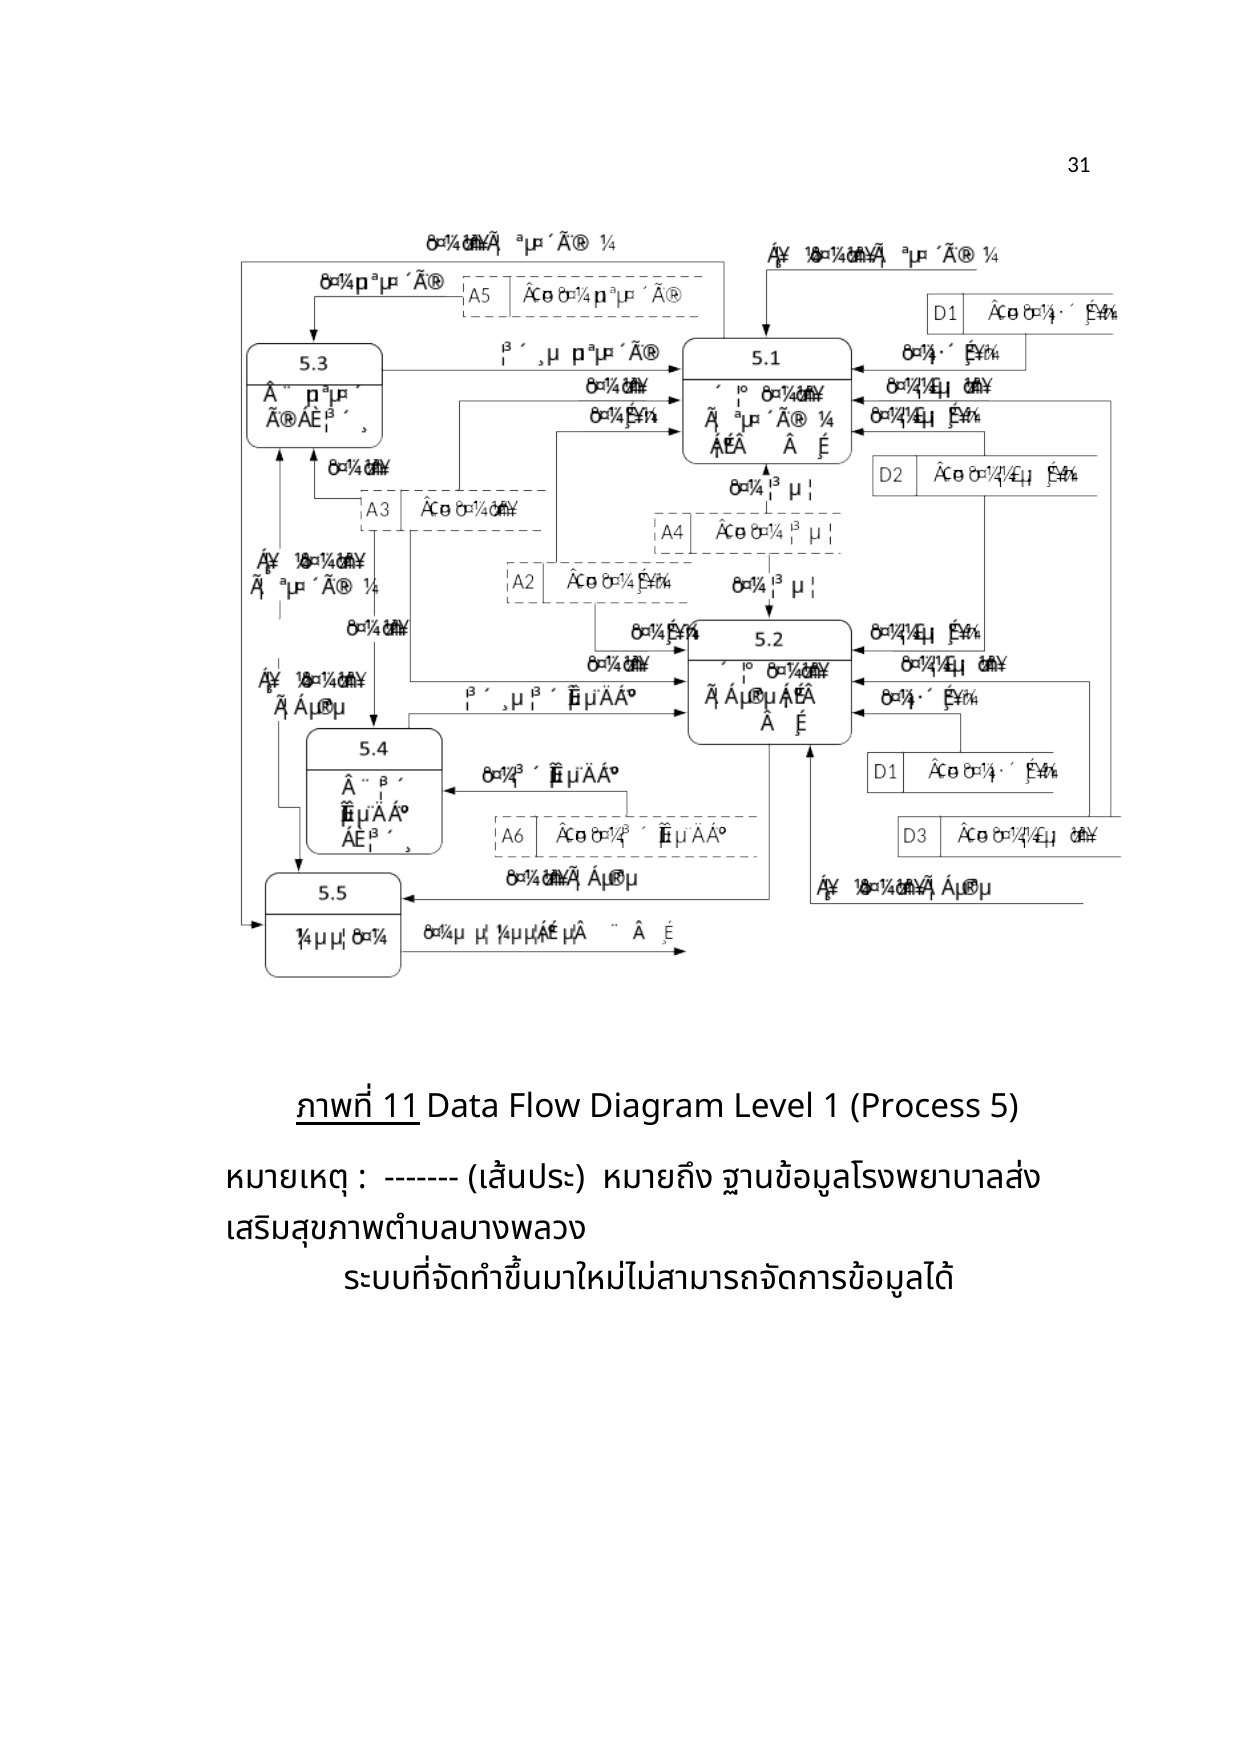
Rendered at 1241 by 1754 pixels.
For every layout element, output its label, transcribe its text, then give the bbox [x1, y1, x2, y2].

text หมายเหตุ : ------- (เส้นประ) หมายถึง ฐานข้อมูลโรงพยาบาลส่งเสริมสุขภาพตำบลบางพลวง [225, 1153, 1090, 1254]
text ระบบที่จัดทำขึ้นมาใหม่ไม่สามารถจัดการข้อมูลได้ [225, 1254, 1090, 1304]
text ภาพที่ 11 Data Flow Diagram Level 1 (Process 5) [225, 1082, 1090, 1132]
